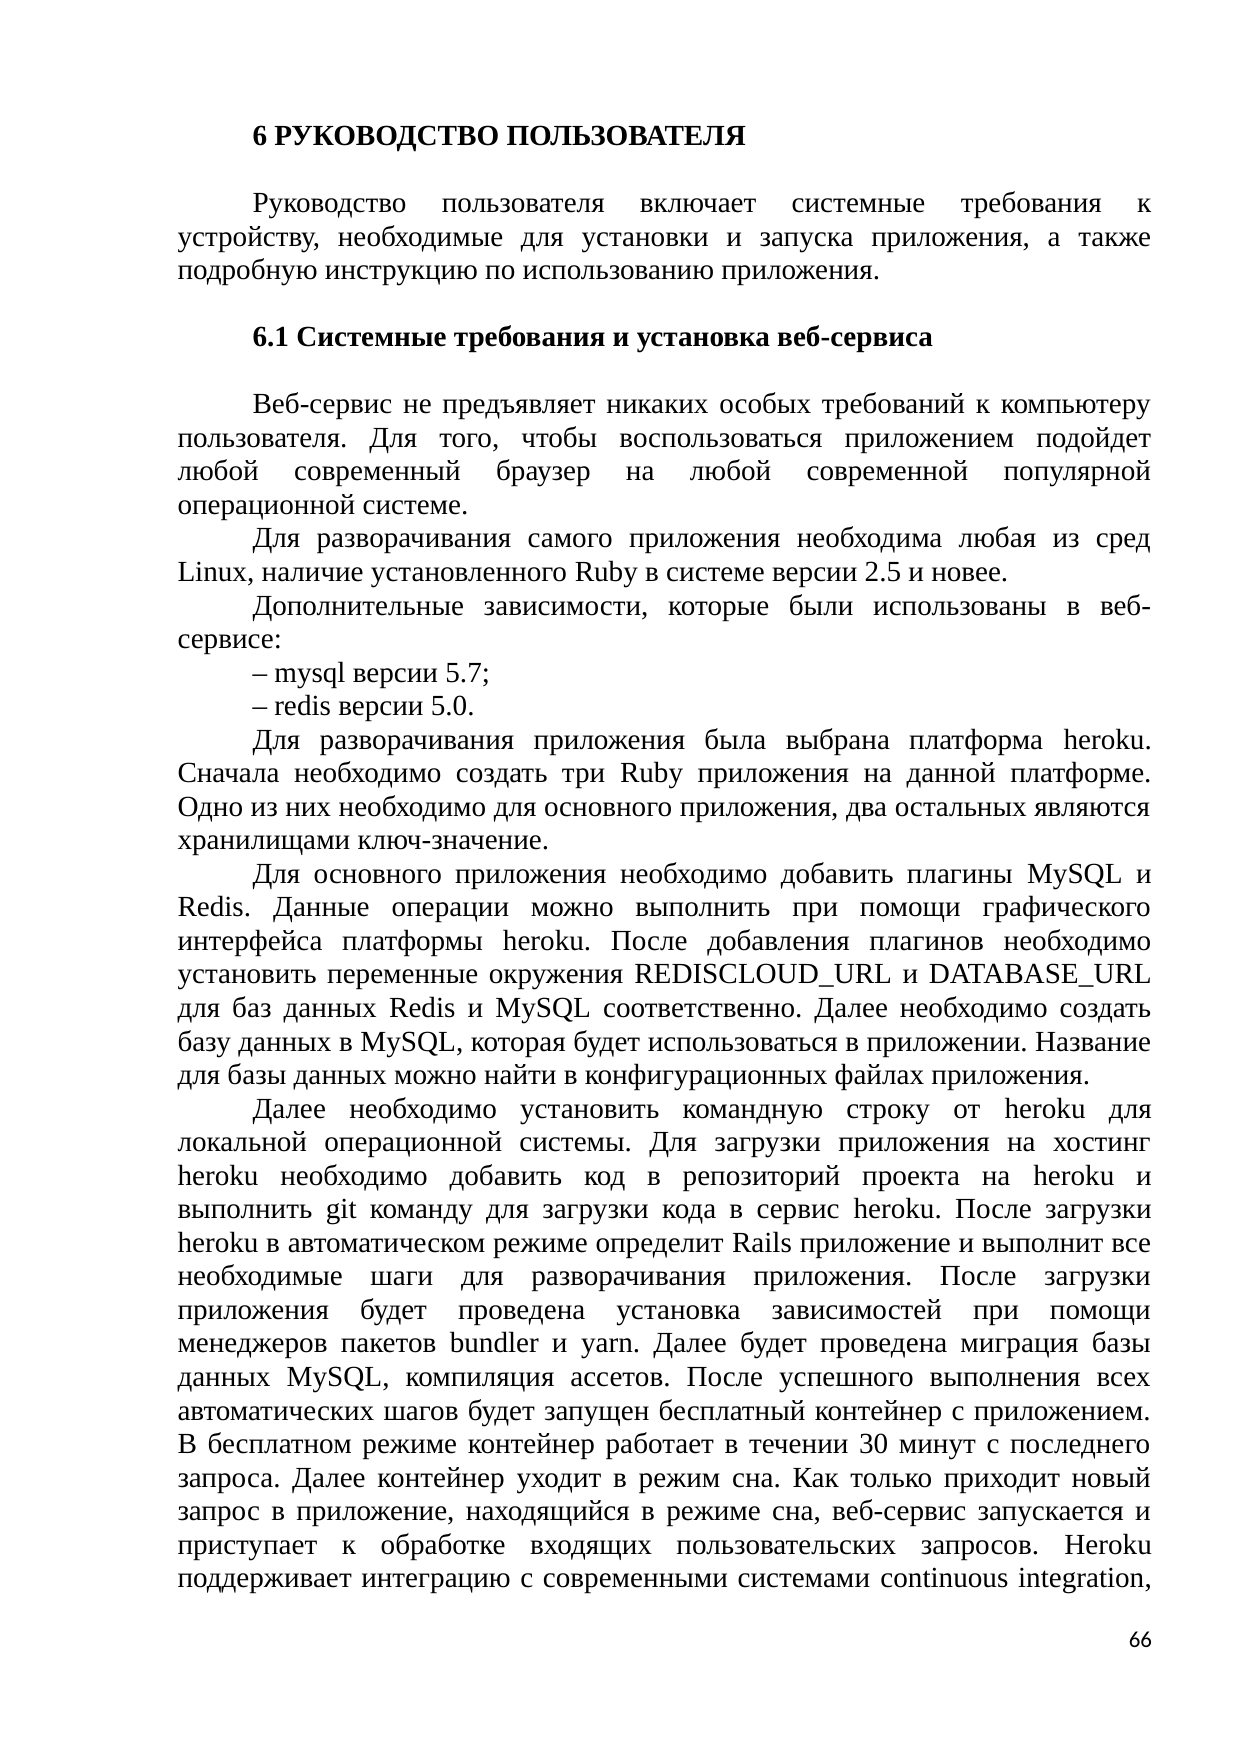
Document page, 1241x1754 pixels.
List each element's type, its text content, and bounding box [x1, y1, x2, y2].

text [177, 1091, 1152, 1594]
text Для разворачивания самого приложения необходима любая из сред Linux, наличие установленного Ruby в системе версии 2.5 и новее. [177, 521, 1152, 588]
text Дополнительные зависимости, которые были использованы в веб-сервисе: [177, 588, 1152, 655]
text – redis версии 5.0. [177, 688, 1152, 722]
text Веб-сервис не предъявляет никаких особых требований к компьютеру пользователя. Для того, чтобы воспользоваться приложением подойдет любой современный браузер на любой современной популярной операционной системе. [177, 386, 1152, 521]
subtitle 6.1 Системные требования и установка веб-сервиса [177, 319, 1152, 353]
text – mysql версии 5.7; [177, 655, 1152, 688]
subtitle 6 РУКОВОДСТВО ПОЛЬЗОВАТЕЛЯ [177, 118, 1152, 152]
text Для основного приложения необходимо добавить плагины MySQL и Redis. Данные операции можно выполнить при помощи графического интерфейса платформы heroku. После добавления плагинов необходимо установить переменные окружения REDISCLOUD_URL и DATABASE_URL для баз данных Redis и MySQL соответственно. Далее необходимо создать базу данных в MySQL, которая будет использоваться в приложении. Название для базы данных можно найти в конфигурационных файлах приложения. [177, 856, 1152, 1091]
text Руководство пользователя включает системные требования к устройству, необходимые для установки и запуска приложения, а также подробную инструкцию по использованию приложения. [177, 185, 1152, 286]
text Для разворачивания приложения была выбрана платформа heroku. Сначала необходимо создать три Ruby приложения на данной платформе. Одно из них необходимо для основного приложения, два остальных являются хранилищами ключ-значение. [177, 722, 1152, 856]
